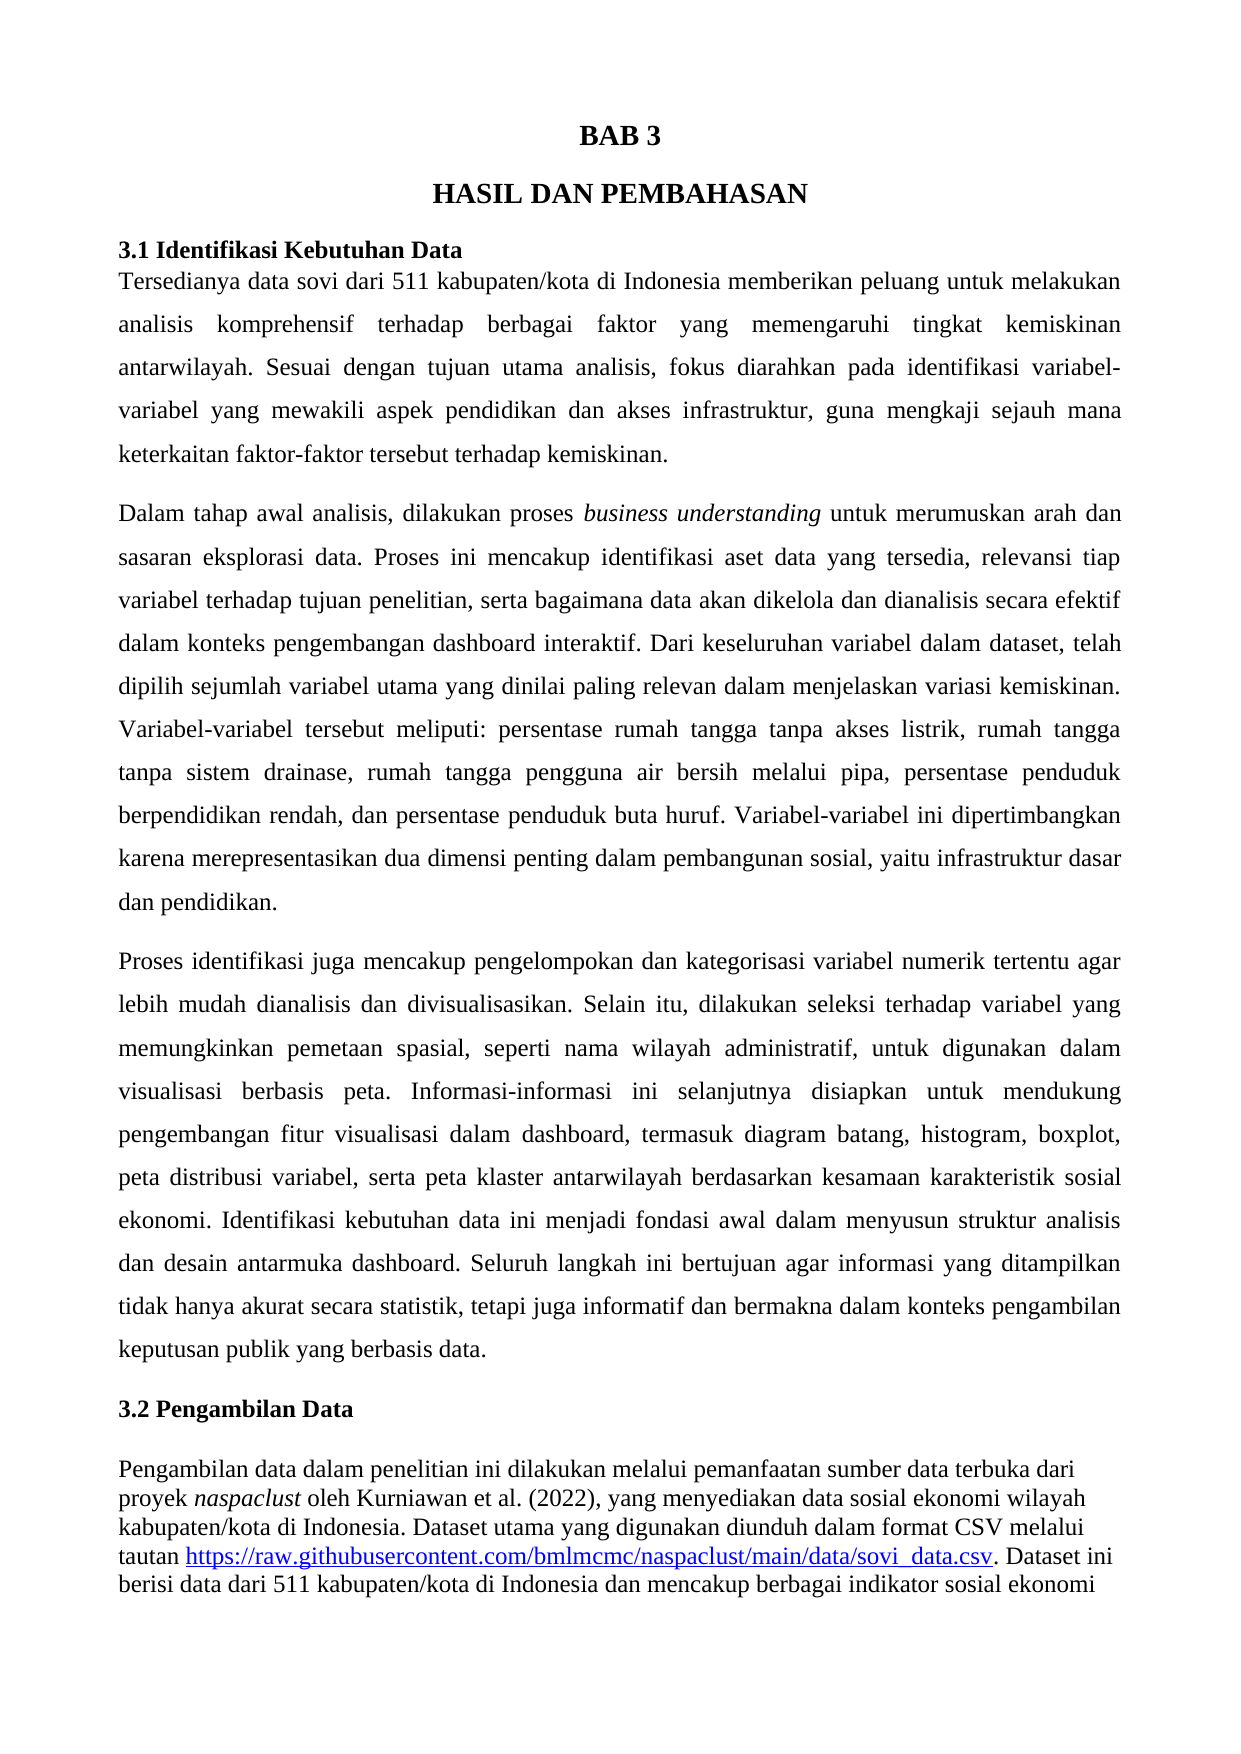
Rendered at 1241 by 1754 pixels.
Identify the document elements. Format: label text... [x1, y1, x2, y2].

text Proses identifikasi juga mencakup pengelompokan dan kategorisasi variabel numerik tertentu agar lebih mudah dianalisis dan divisualisasikan. Selain itu, dilakukan seleksi terhadap variabel yang memungkinkan pemetaan spasial, seperti nama wilayah administratif, untuk digunakan dalam visualisasi berbasis peta. Informasi-informasi ini selanjutnya disiapkan untuk mendukung pengembangan fitur visualisasi dalam dashboard, termasuk diagram batang, histogram, boxplot, peta distribusi variabel, serta peta klaster antarwilayah berdasarkan kesamaan karakteristik sosial ekonomi. Identifikasi kebutuhan data ini menjadi fondasi awal dalam menyusun struktur analisis dan desain antarmuka dashboard. Seluruh langkah ini bertujuan agar informasi yang ditampilkan tidak hanya akurat secara statistik, tetapi juga informatif dan bermakna dalam konteks pengambilan keputusan publik yang berbasis data. [118, 946, 1122, 1363]
text HASIL DAN PEMBAHASAN [118, 177, 1122, 210]
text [118, 1454, 1122, 1598]
text BAB 3 [118, 118, 1122, 152]
text Tersedianya data sovi dari 511 kabupaten/kota di Indonesia memberikan peluang untuk melakukan analisis komprehensif terhadap berbagai faktor yang memengaruhi tingkat kemiskinan antarwilayah. Sesuai dengan tujuan utama analisis, fokus diarahkan pada identifikasi variabel-variabel yang mewakili aspek pendidikan dan akses infrastruktur, guna mengkaji sejauh mana keterkaitan faktor-faktor tersebut terhadap kemiskinan. [118, 266, 1122, 467]
text 3.1 Identifikasi Kebutuhan Data [118, 235, 1122, 264]
text 3.2 Pengambilan Data [118, 1394, 1122, 1423]
text Dalam tahap awal analisis, dilakukan proses business understanding untuk merumuskan arah dan sasaran eksplorasi data. Proses ini mencakup identifikasi aset data yang tersedia, relevansi tiap variabel terhadap tujuan penelitian, serta bagaimana data akan dikelola dan dianalisis secara efektif dalam konteks pengembangan dashboard interaktif. Dari keseluruhan variabel dalam dataset, telah dipilih sejumlah variabel utama yang dinilai paling relevan dalam menjelaskan variasi kemiskinan. Variabel-variabel tersebut meliputi: persentase rumah tangga tanpa akses listrik, rumah tangga tanpa sistem drainase, rumah tangga pengguna air bersih melalui pipa, persentase penduduk berpendidikan rendah, dan persentase penduduk buta huruf. Variabel-variabel ini dipertimbangkan karena merepresentasikan dua dimensi penting dalam pembangunan sosial, yaitu infrastruktur dasar dan pendidikan. [118, 498, 1122, 915]
